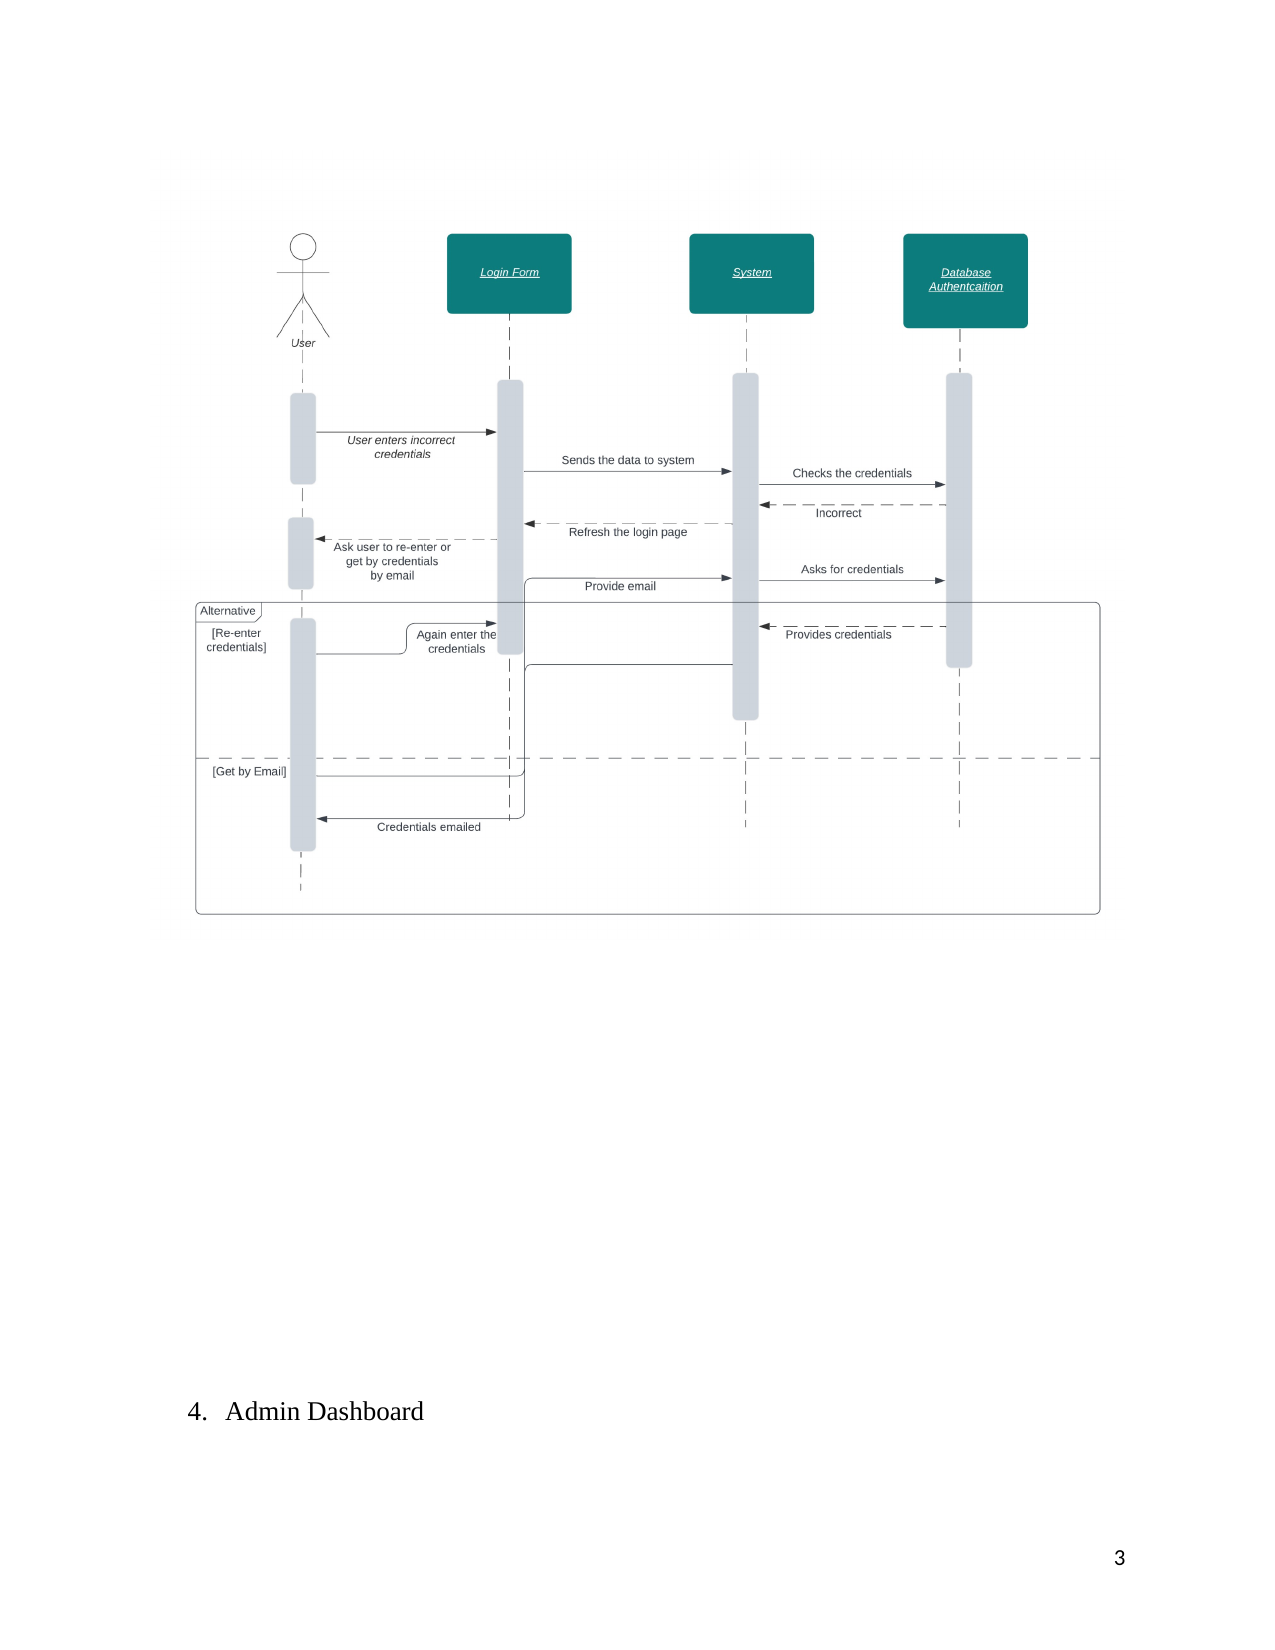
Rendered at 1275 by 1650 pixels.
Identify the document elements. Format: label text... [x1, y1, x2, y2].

list Admin Dashboard [187, 1394, 1125, 1426]
picture [150, 150, 1125, 940]
